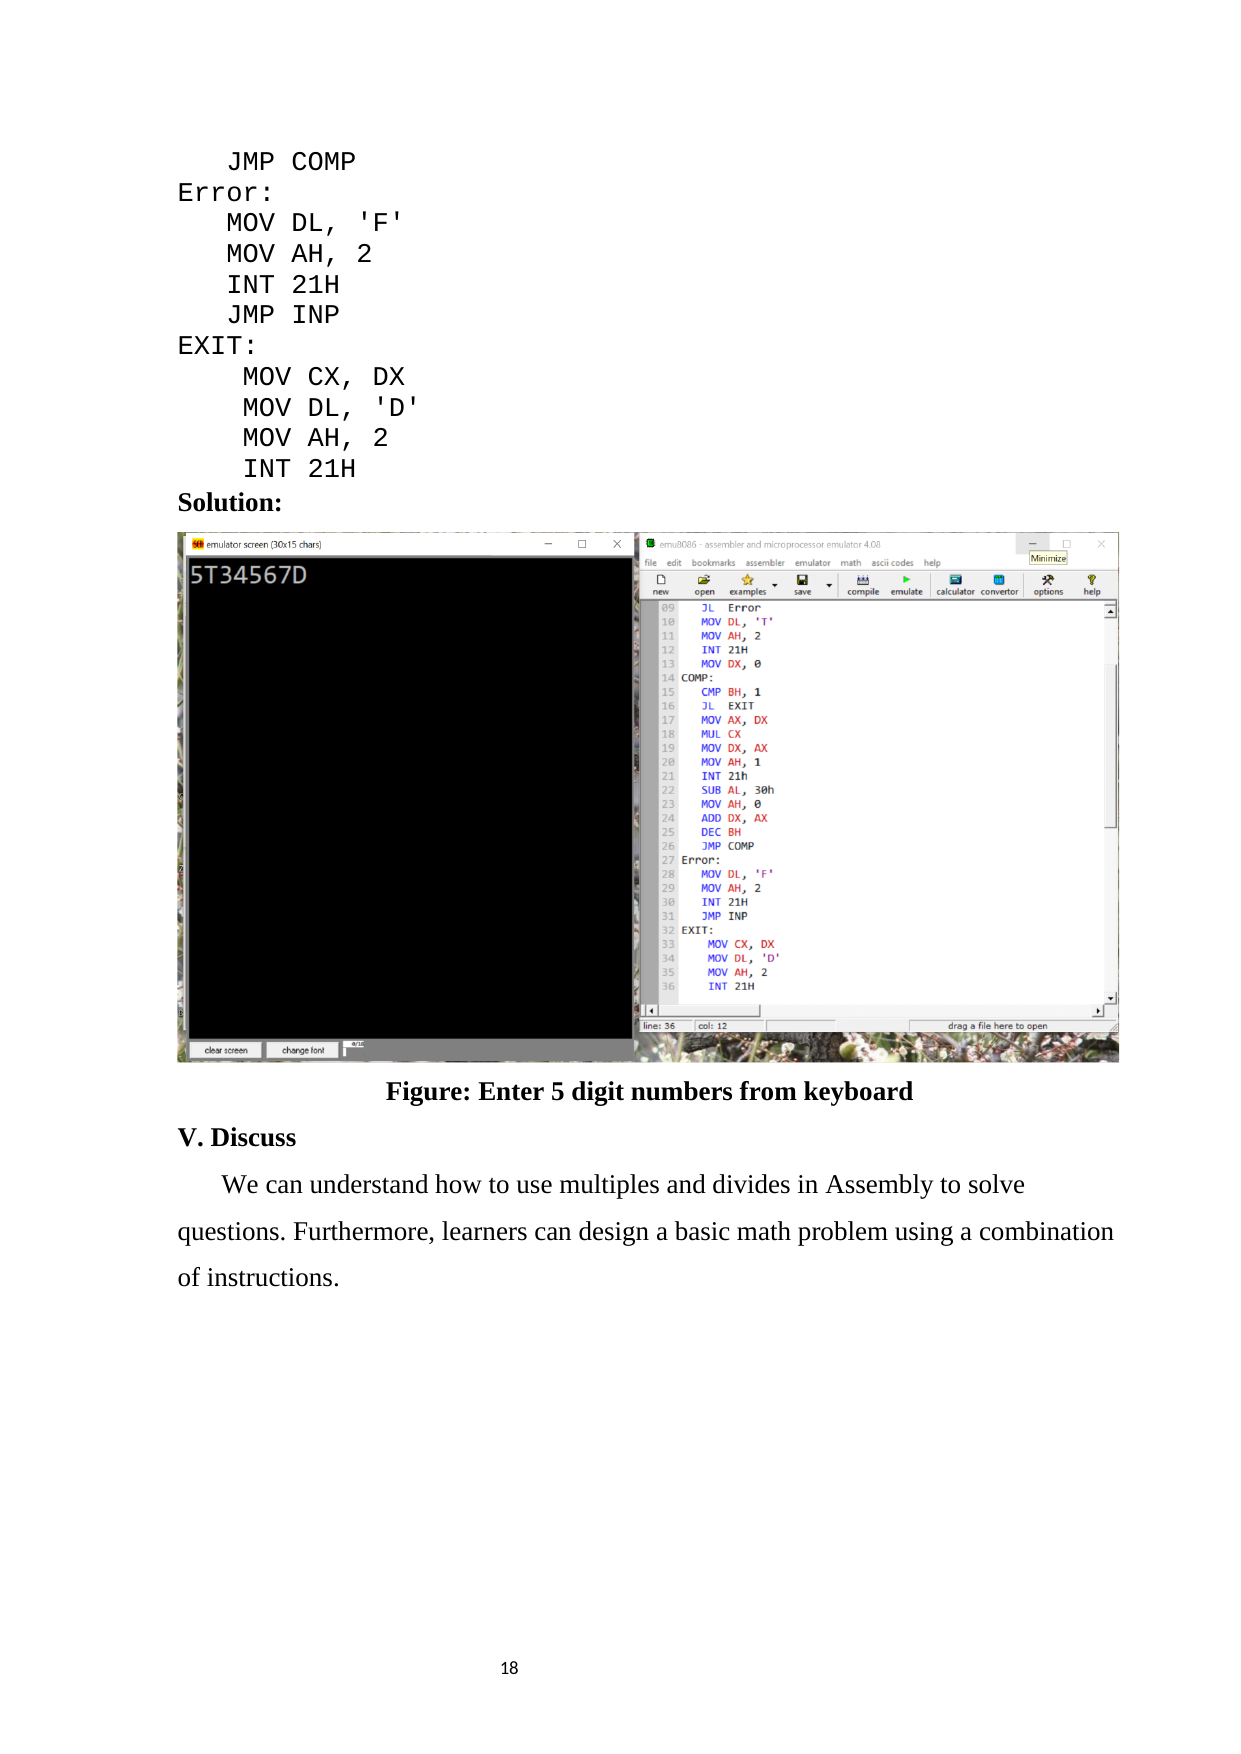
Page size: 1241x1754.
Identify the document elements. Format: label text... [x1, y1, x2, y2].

list MOV AH, 2 [177, 240, 1122, 271]
list We can understand how to use multiples and divides in Assembly to solve questions. Furthermore, learners can design a basic math problem using a combination of instructions. [177, 1168, 1122, 1293]
list INT 21H [177, 455, 1122, 486]
list MOV AH, 2 [177, 424, 1122, 455]
list EXIT: [177, 332, 1122, 363]
list MOV DL, 'F' [177, 209, 1122, 240]
list JMP COMP [177, 148, 1122, 178]
list MOV DL, 'D' [177, 393, 1122, 424]
list Solution: [177, 486, 1122, 517]
text Figure: Enter 5 digit numbers from keyboard [177, 1075, 1122, 1106]
list Discuss [177, 1122, 1122, 1153]
picture [177, 532, 1120, 1063]
list Error: [177, 178, 1122, 209]
list MOV CX, DX [177, 363, 1122, 393]
list INT 21H [177, 271, 1122, 301]
list JMP INP [177, 301, 1122, 332]
